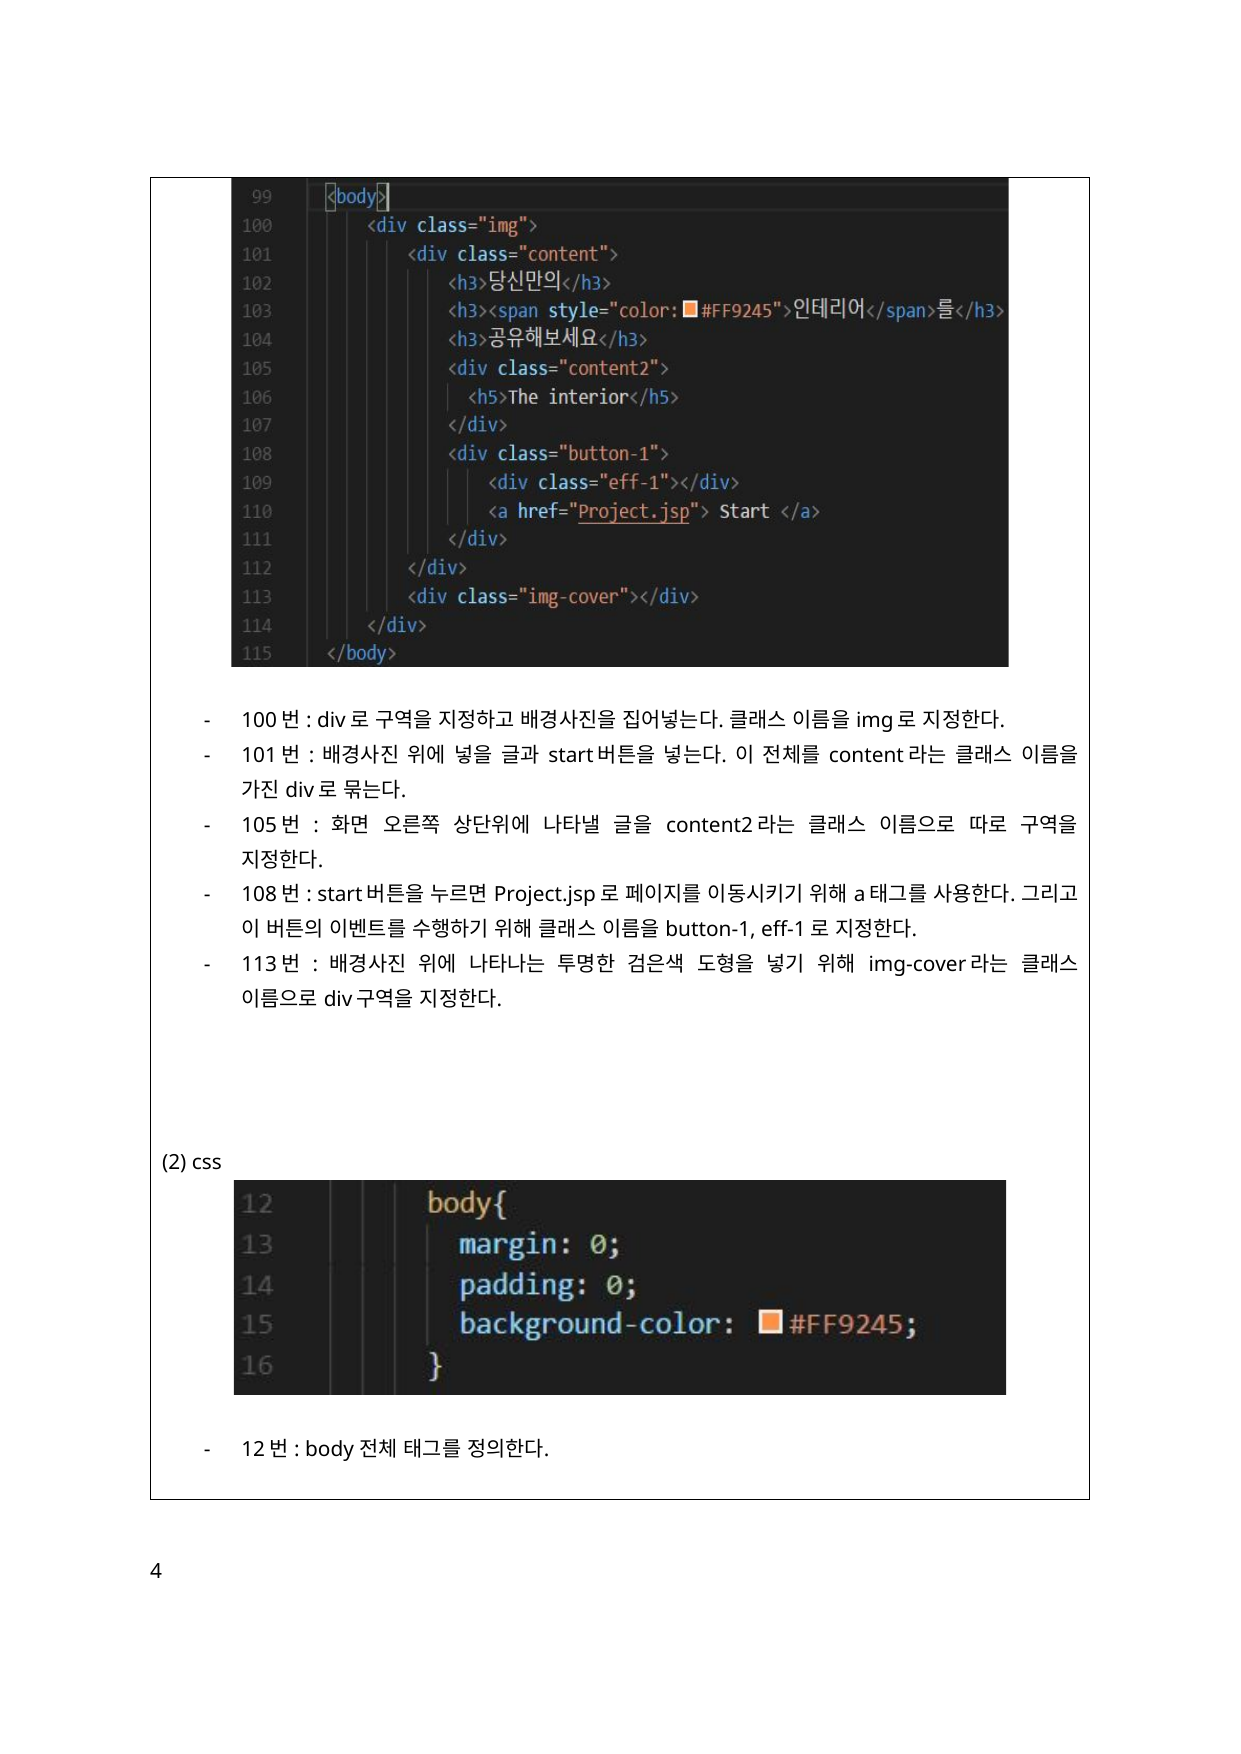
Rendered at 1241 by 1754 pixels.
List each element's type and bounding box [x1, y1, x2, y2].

table_header [151, 178, 1089, 1498]
picture [231, 178, 1009, 667]
picture [233, 1180, 1007, 1395]
